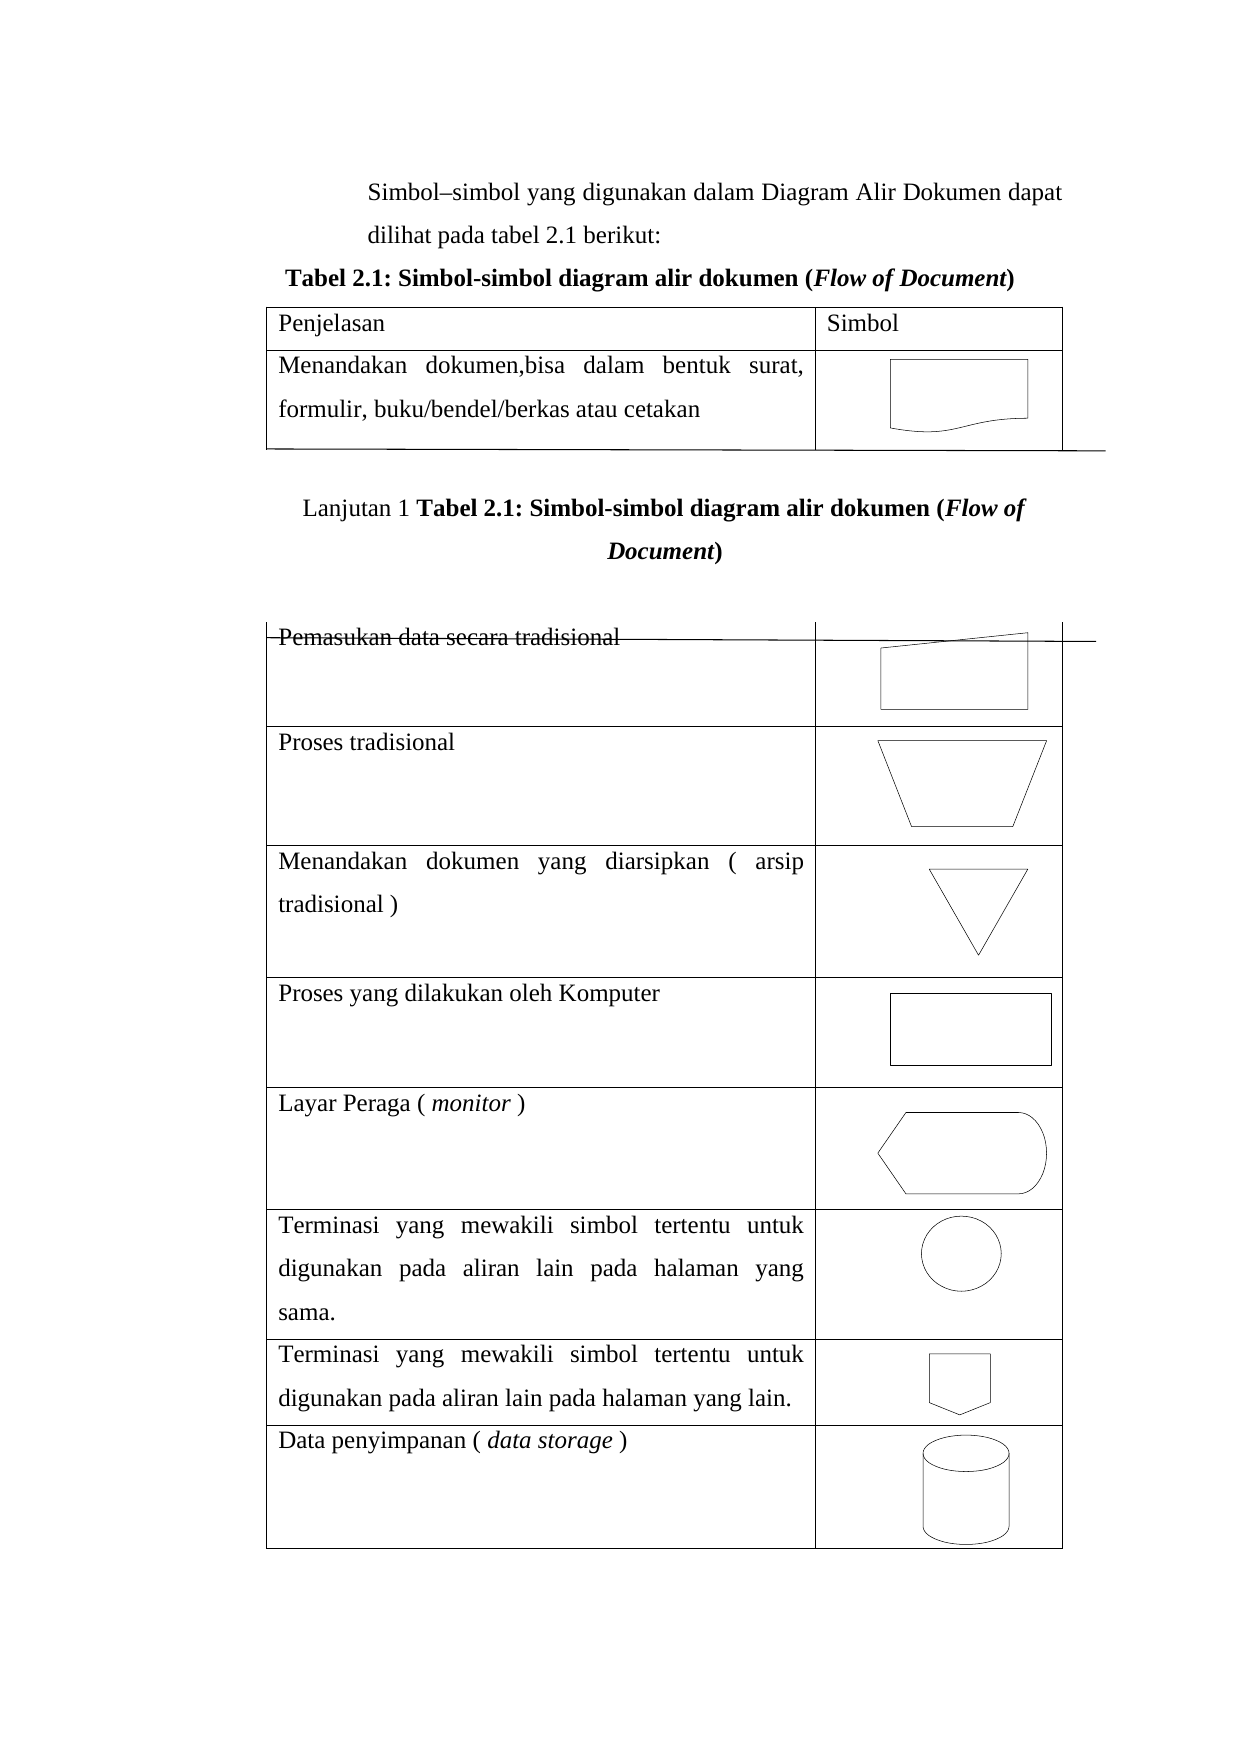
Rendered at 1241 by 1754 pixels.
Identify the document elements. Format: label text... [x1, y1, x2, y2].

table_cell [816, 351, 1062, 450]
table_cell [816, 727, 1062, 845]
table_cell [816, 978, 1062, 1087]
table_cell Menandakan dokumen yang diarsipkan ( arsip tradisional ) [267, 846, 815, 977]
table_header Simbol [816, 308, 1062, 349]
table_cell [816, 1088, 1062, 1209]
table_cell [816, 1340, 1062, 1424]
text Simbol–simbol yang digunakan dalam Diagram Alir Dokumen dapat dilihat pada tabel 2.1 berikut: [367, 177, 1063, 249]
table_cell [816, 1210, 1062, 1338]
table_cell Proses yang dilakukan oleh Komputer [267, 978, 815, 1087]
table_cell Proses tradisional [267, 727, 815, 845]
table_cell Terminasi yang mewakili simbol tertentu untuk digunakan pada aliran lain pada halaman yang sama. [267, 1210, 815, 1338]
table_cell Layar Peraga ( monitor ) [267, 1088, 815, 1209]
table_cell [816, 846, 1062, 977]
table_cell Menandakan dokumen,bisa dalam bentuk surat, formulir, buku/bendel/berkas atau cetakan [267, 351, 815, 449]
text Tabel 2.1: Simbol-simbol diagram alir dokumen (Flow of Document) [236, 263, 1063, 292]
table_cell Lanjutan 1 Tabel 2.1: Simbol-simbol diagram alir dokumen (Flow of Document) [267, 450, 1063, 622]
table_cell [816, 1426, 1062, 1548]
table_cell Pemasukan data secara tradisional [267, 622, 815, 639]
table_cell [816, 622, 1062, 640]
table_cell Data penyimpanan ( data storage ) [267, 1426, 815, 1548]
table_header Penjelasan [267, 308, 815, 349]
table_cell Pemasukan data secara tradisional [267, 639, 815, 726]
table_cell Terminasi yang mewakili simbol tertentu untuk digunakan pada aliran lain pada halaman yang lain. [267, 1340, 815, 1424]
table_cell [816, 641, 1062, 726]
